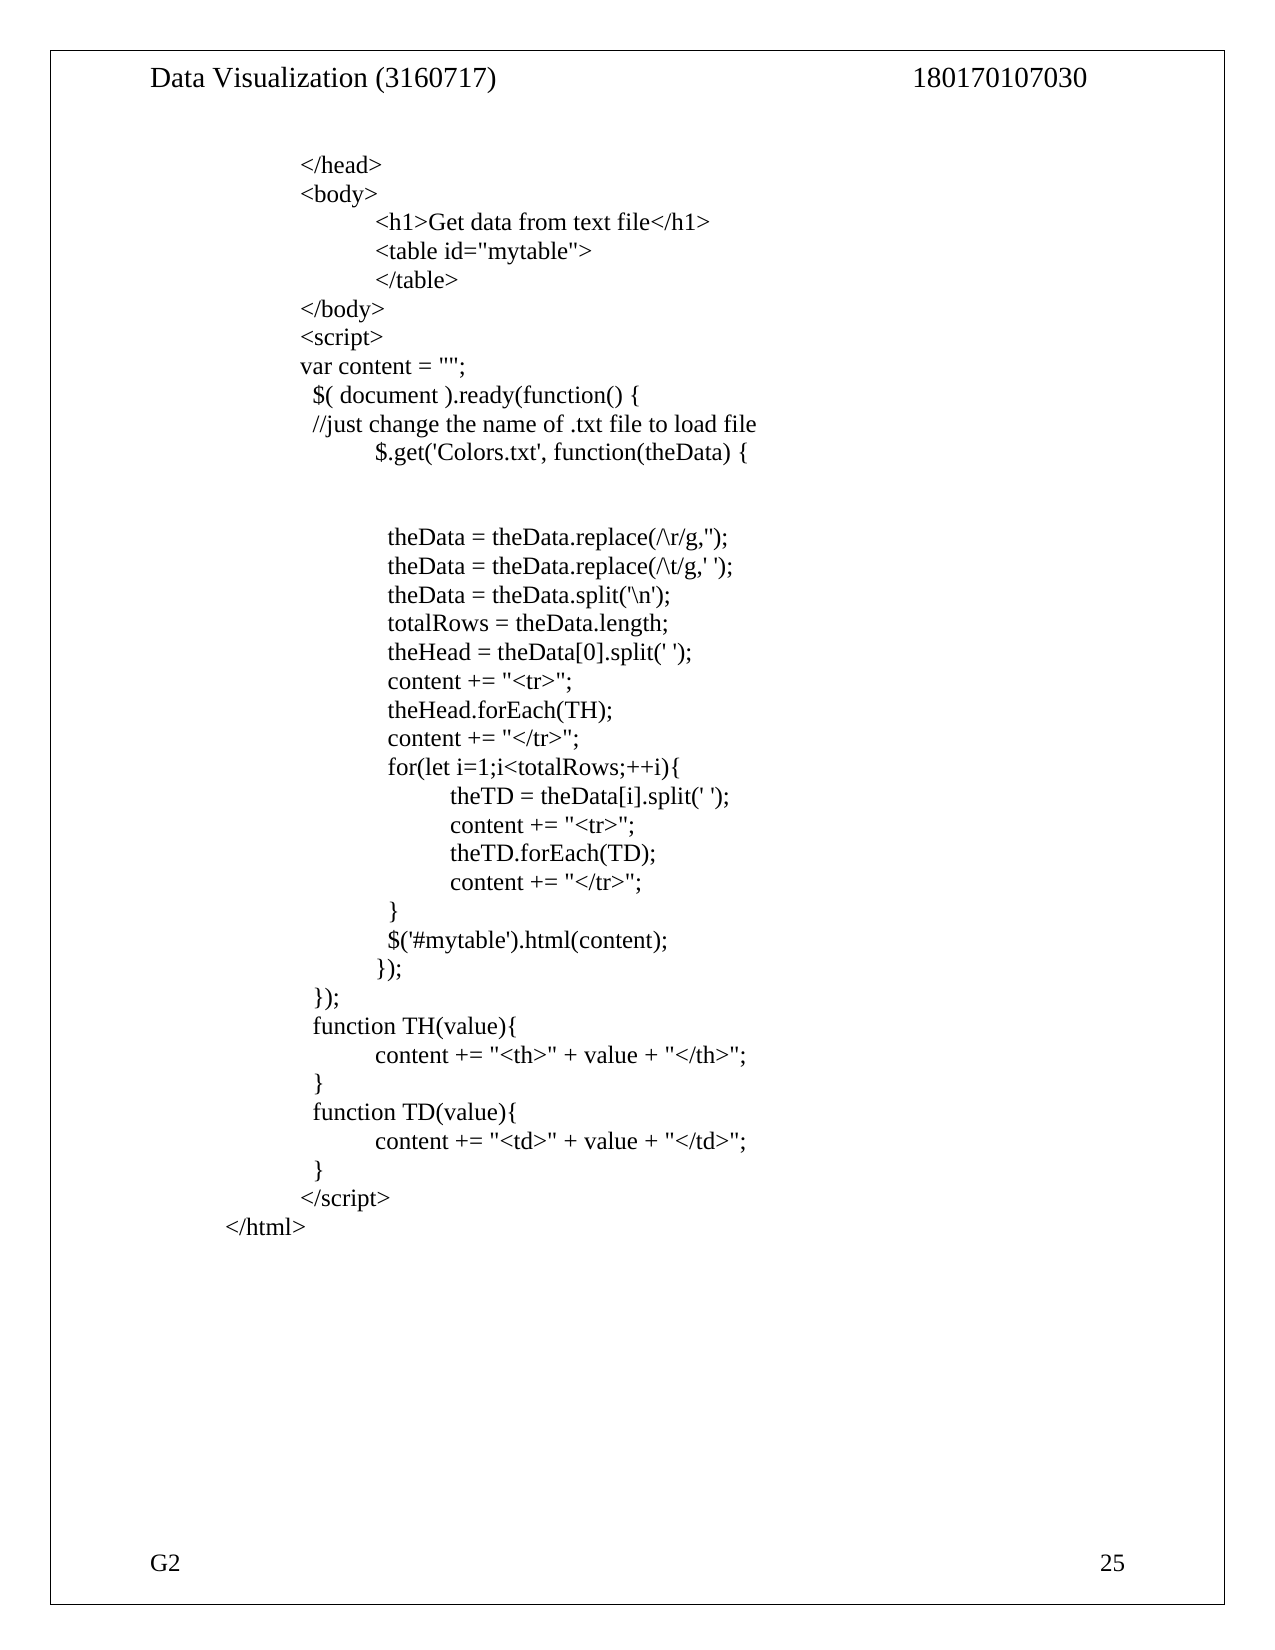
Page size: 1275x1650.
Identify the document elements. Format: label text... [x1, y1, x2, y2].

list <body> [225, 179, 1125, 207]
list theHead = theData[0].split(' '); [225, 637, 1125, 666]
list } [225, 1068, 1125, 1097]
list theData = theData.replace(/\r/g,''); [225, 522, 1125, 551]
list </html> [225, 1212, 1125, 1241]
list theData = theData.split('\n'); [225, 580, 1125, 608]
list $('#mytable').html(content); [225, 925, 1125, 953]
list function TD(value){ [225, 1097, 1125, 1126]
list </head> [225, 150, 1125, 179]
list } [225, 1155, 1125, 1183]
list <script> [225, 322, 1125, 351]
list totalRows = theData.length; [225, 608, 1125, 637]
list var content = ""; [225, 351, 1125, 380]
list content += "<td>" + value + "</td>"; [225, 1126, 1125, 1155]
list content += "</tr>"; [225, 867, 1125, 896]
list }); [225, 982, 1125, 1011]
list </body> [225, 294, 1125, 322]
list </table> [225, 265, 1125, 294]
list content += "<tr>"; [225, 666, 1125, 695]
list function TH(value){ [225, 1011, 1125, 1040]
list theTD.forEach(TD); [225, 838, 1125, 867]
list $( document ).ready(function() { [225, 380, 1125, 409]
list for(let i=1;i<totalRows;++i){ [225, 752, 1125, 781]
list <h1>Get data from text file</h1> [225, 207, 1125, 236]
list theTD = theData[i].split(' '); [225, 781, 1125, 810]
list //just change the name of .txt file to load file [225, 409, 1125, 437]
list } [225, 896, 1125, 925]
list $.get('Colors.txt', function(theData) { [225, 437, 1125, 466]
list theHead.forEach(TH); [225, 695, 1125, 723]
list </script> [225, 1183, 1125, 1212]
list content += "</tr>"; [225, 723, 1125, 752]
list <table id="mytable"> [225, 236, 1125, 265]
list theData = theData.replace(/\t/g,' '); [225, 551, 1125, 580]
list content += "<th>" + value + "</th>"; [225, 1040, 1125, 1068]
list content += "<tr>"; [225, 810, 1125, 838]
list }); [225, 953, 1125, 982]
